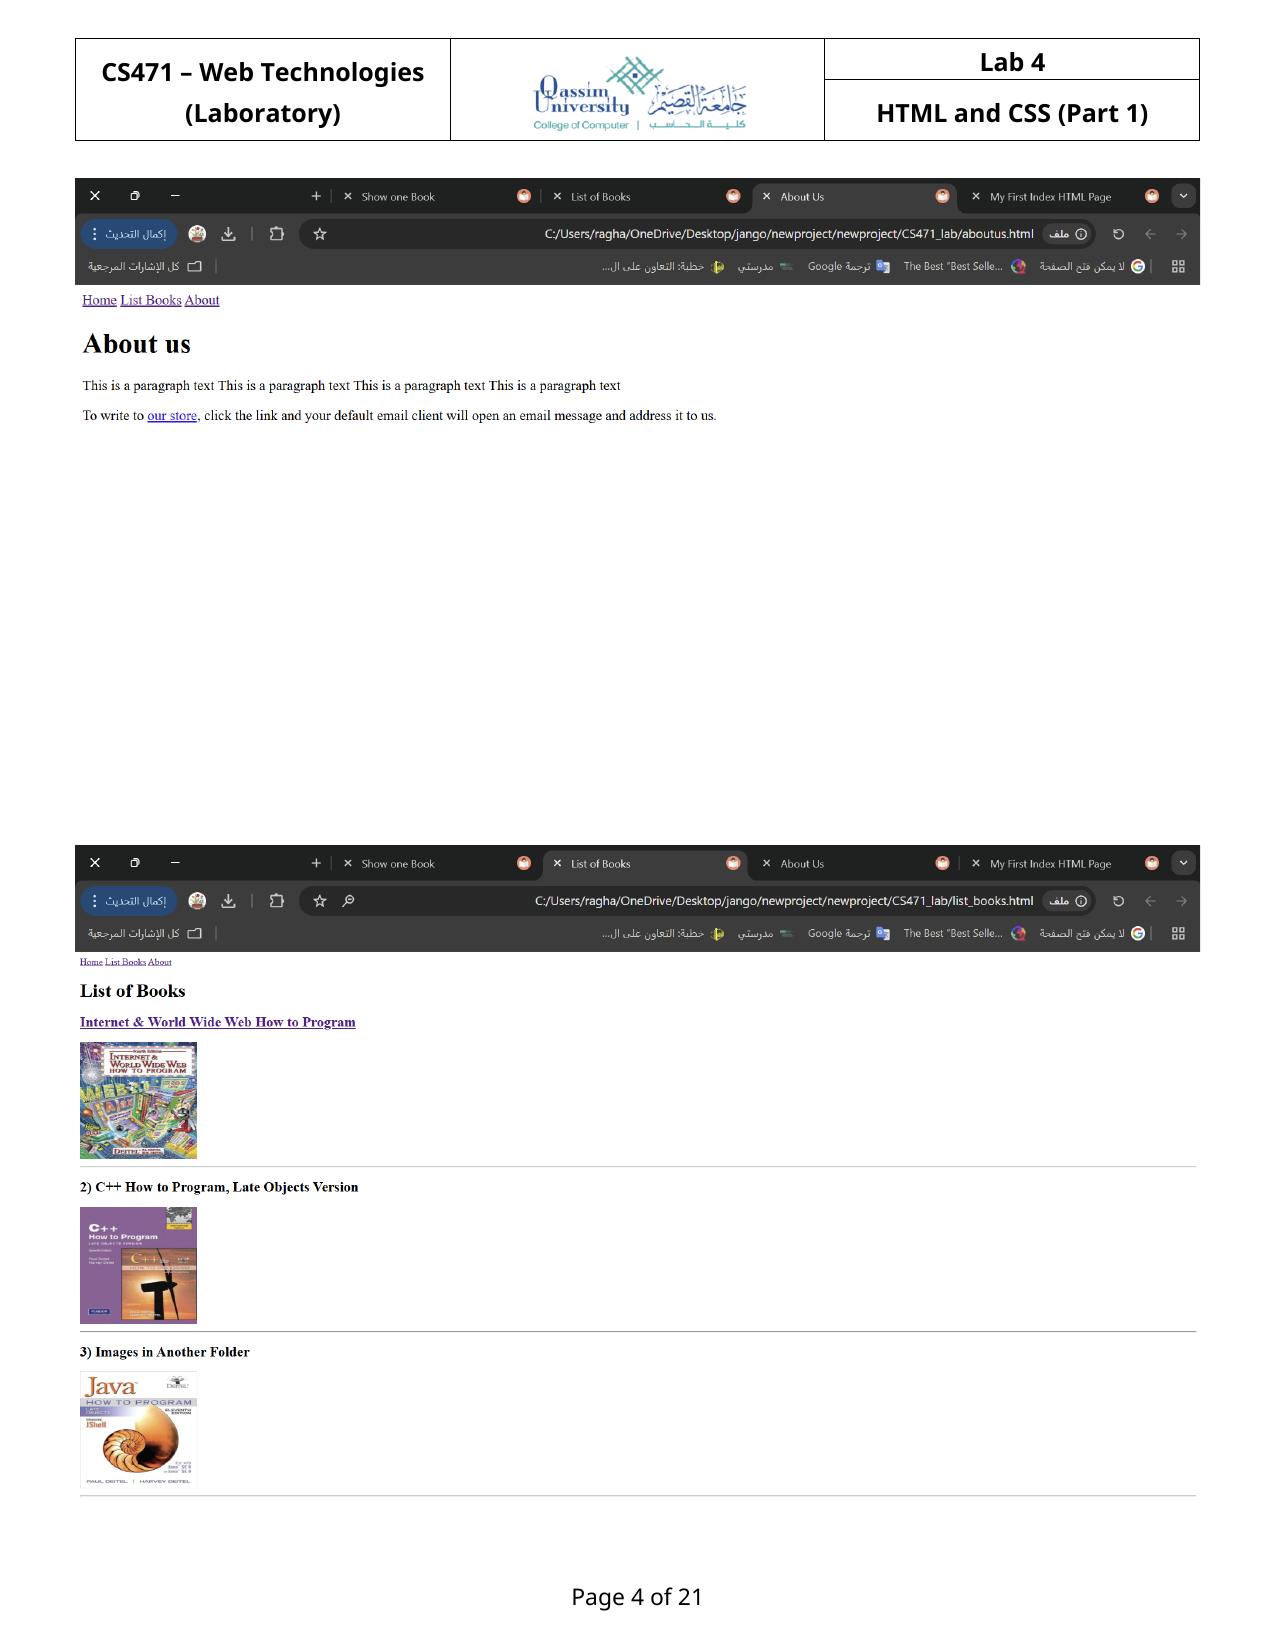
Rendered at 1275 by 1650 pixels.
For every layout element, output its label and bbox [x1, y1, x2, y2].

picture [75, 845, 1200, 1507]
picture [524, 44, 751, 140]
picture [75, 178, 1200, 840]
